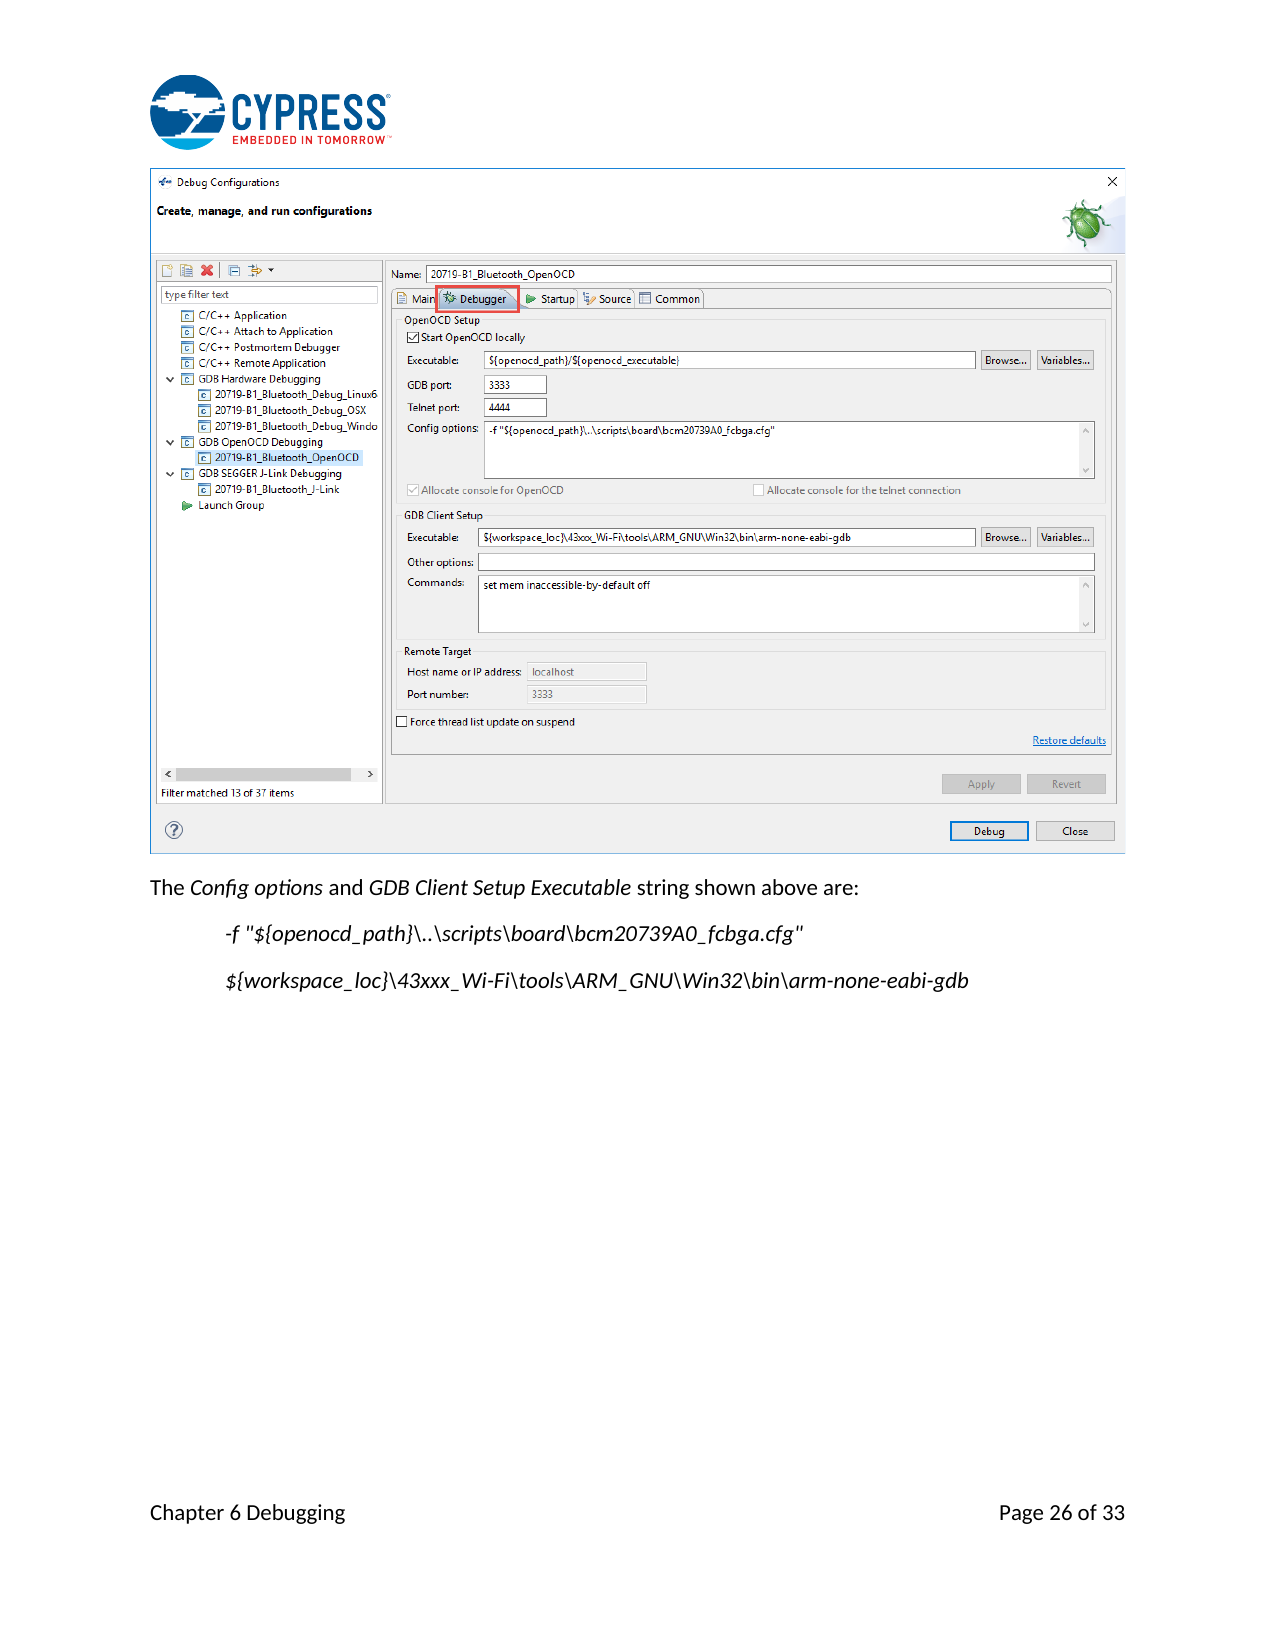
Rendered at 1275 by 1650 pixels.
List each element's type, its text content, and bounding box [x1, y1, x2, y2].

text -f "${openocd_path}\..\scripts\board\bcm20739A0_fcbga.cfg" [225, 919, 1125, 947]
picture [150, 168, 1125, 854]
text ${workspace_loc}\43xxx_Wi-Fi\tools\ARM_GNU\Win32\bin\arm-none-eabi-gdb [225, 966, 1125, 994]
text The Config options and GDB Client Setup Executable string shown above are: [150, 873, 1125, 901]
picture [150, 75, 392, 150]
